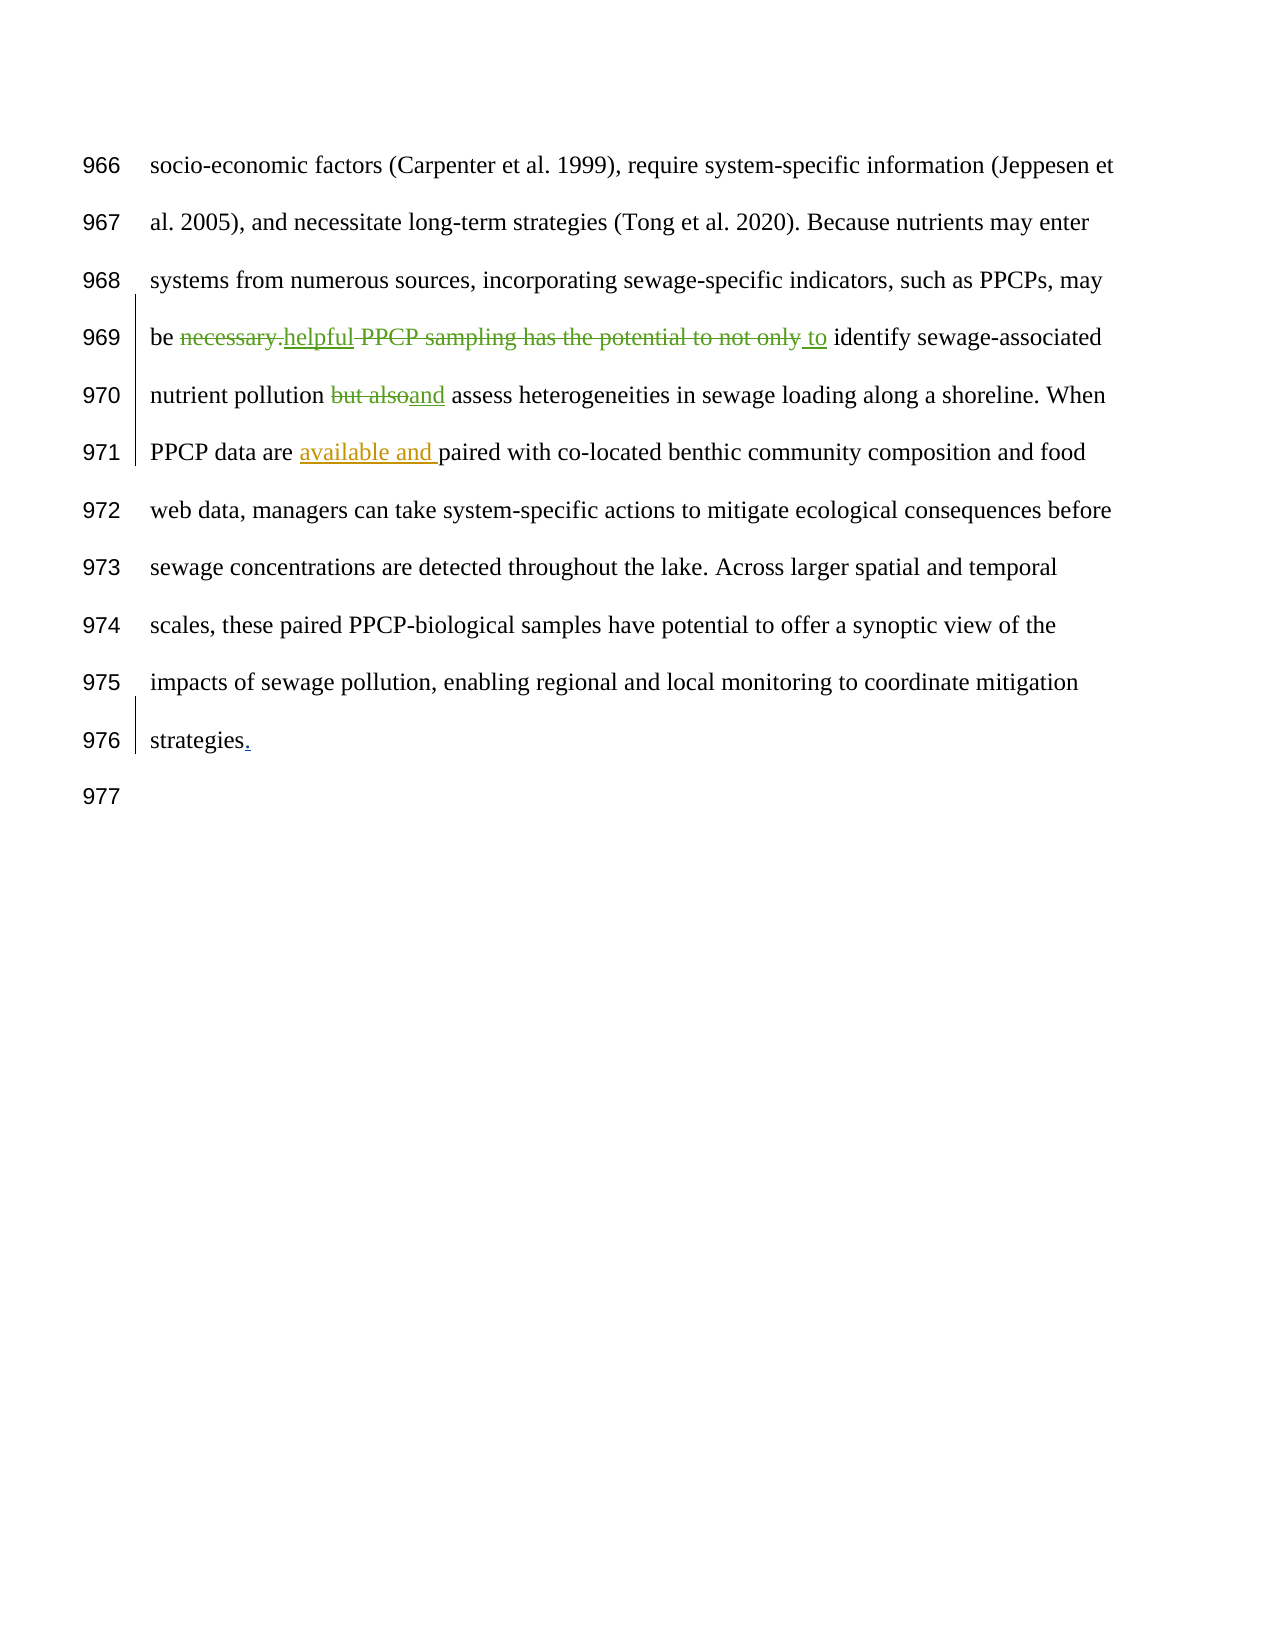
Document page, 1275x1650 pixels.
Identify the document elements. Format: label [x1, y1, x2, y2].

text [150, 150, 1125, 754]
